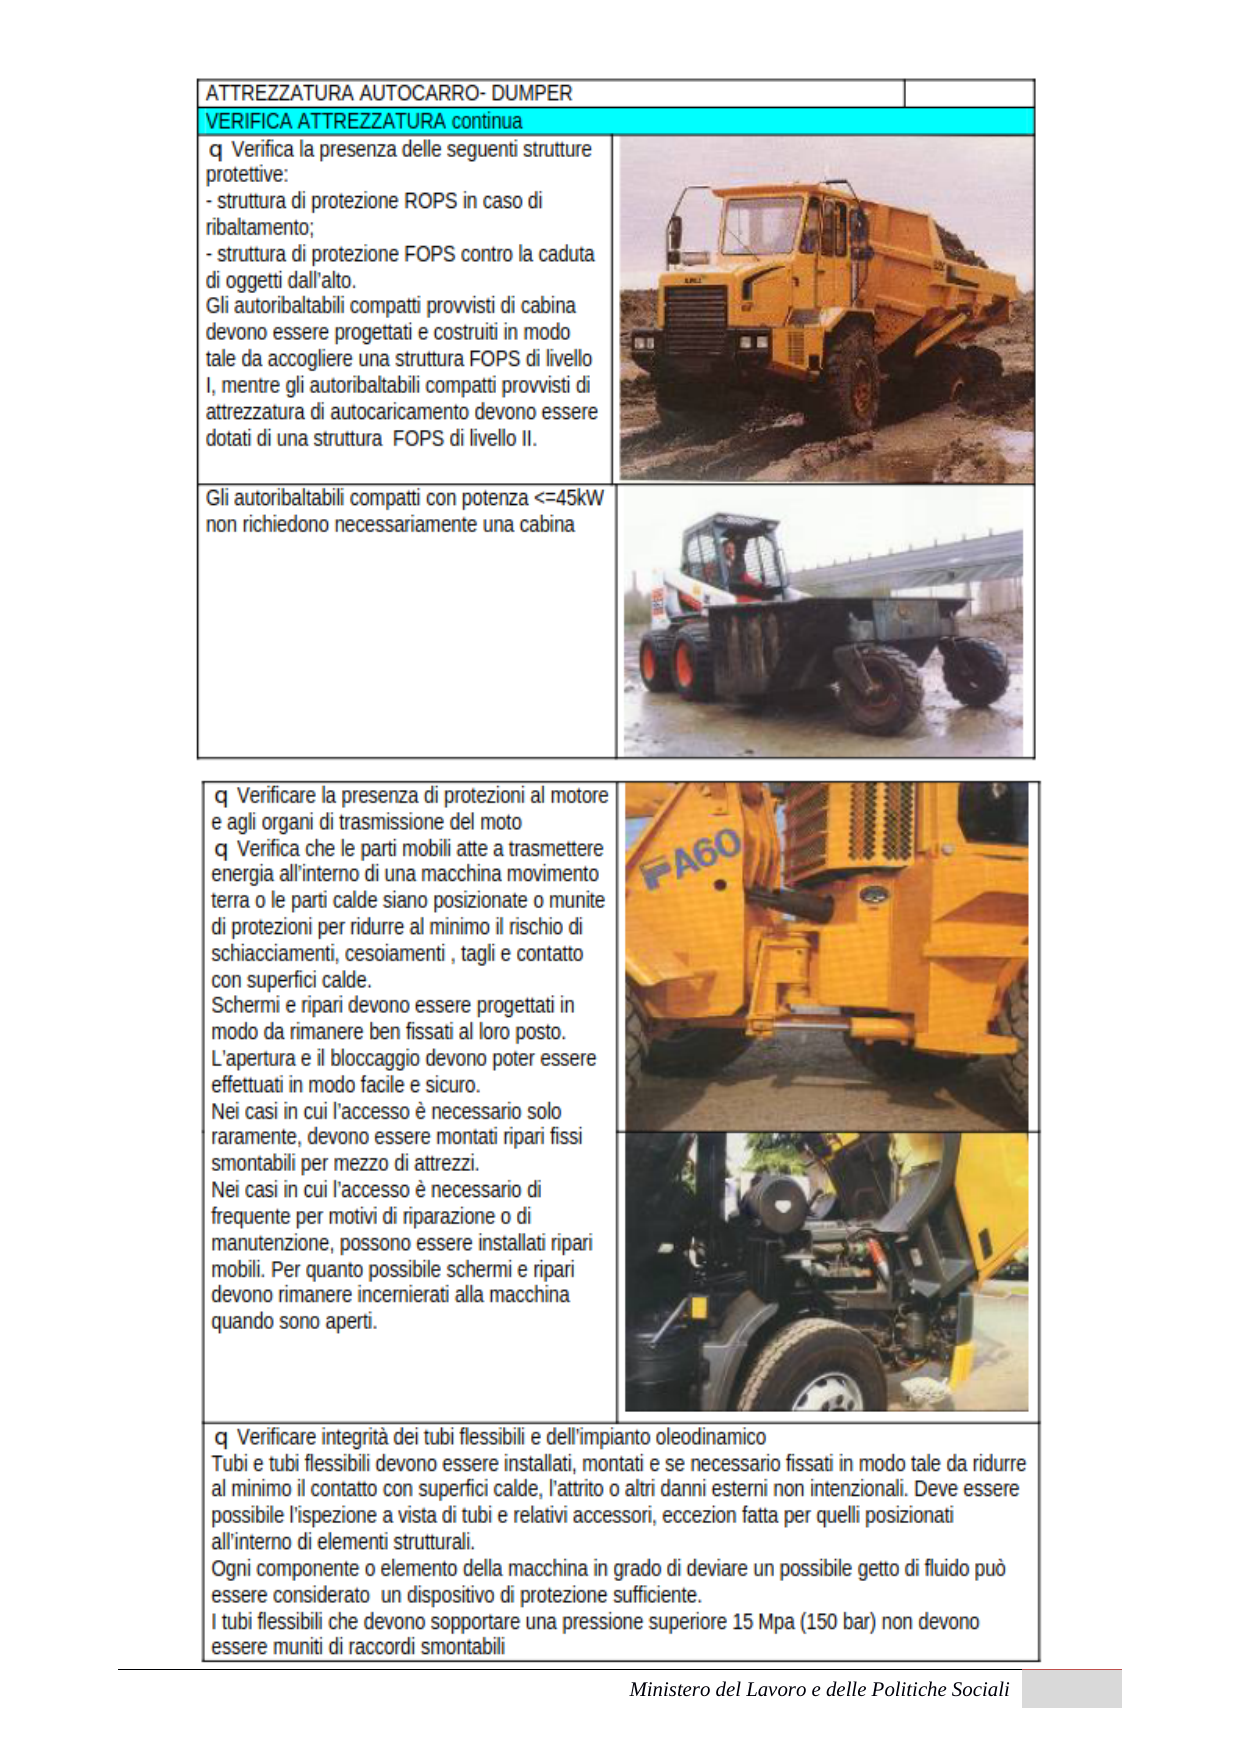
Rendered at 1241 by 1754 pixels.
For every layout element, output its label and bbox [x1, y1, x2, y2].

picture [194, 71, 1046, 1667]
